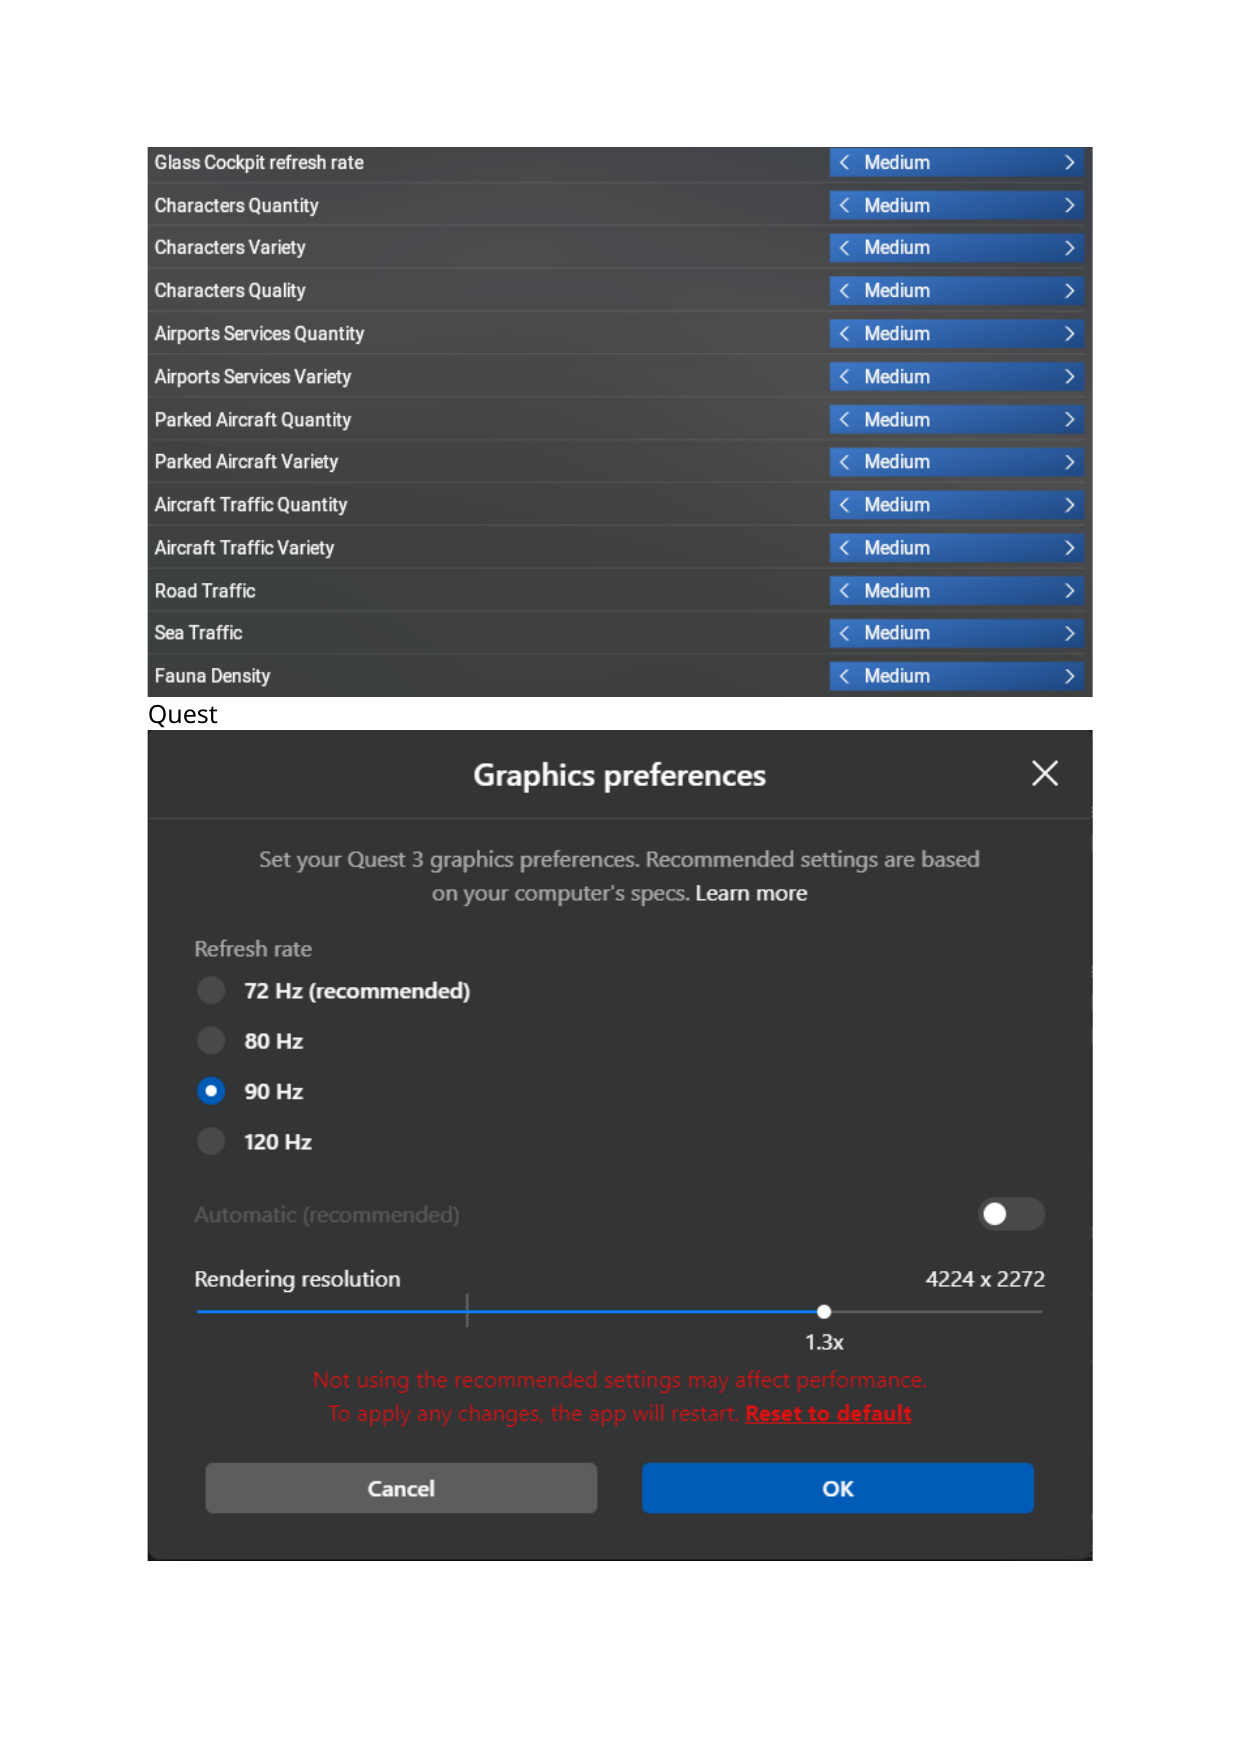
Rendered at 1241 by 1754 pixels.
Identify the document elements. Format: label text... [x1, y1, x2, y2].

picture [147, 147, 1093, 697]
text Quest [148, 697, 1093, 730]
picture [147, 730, 1093, 1561]
